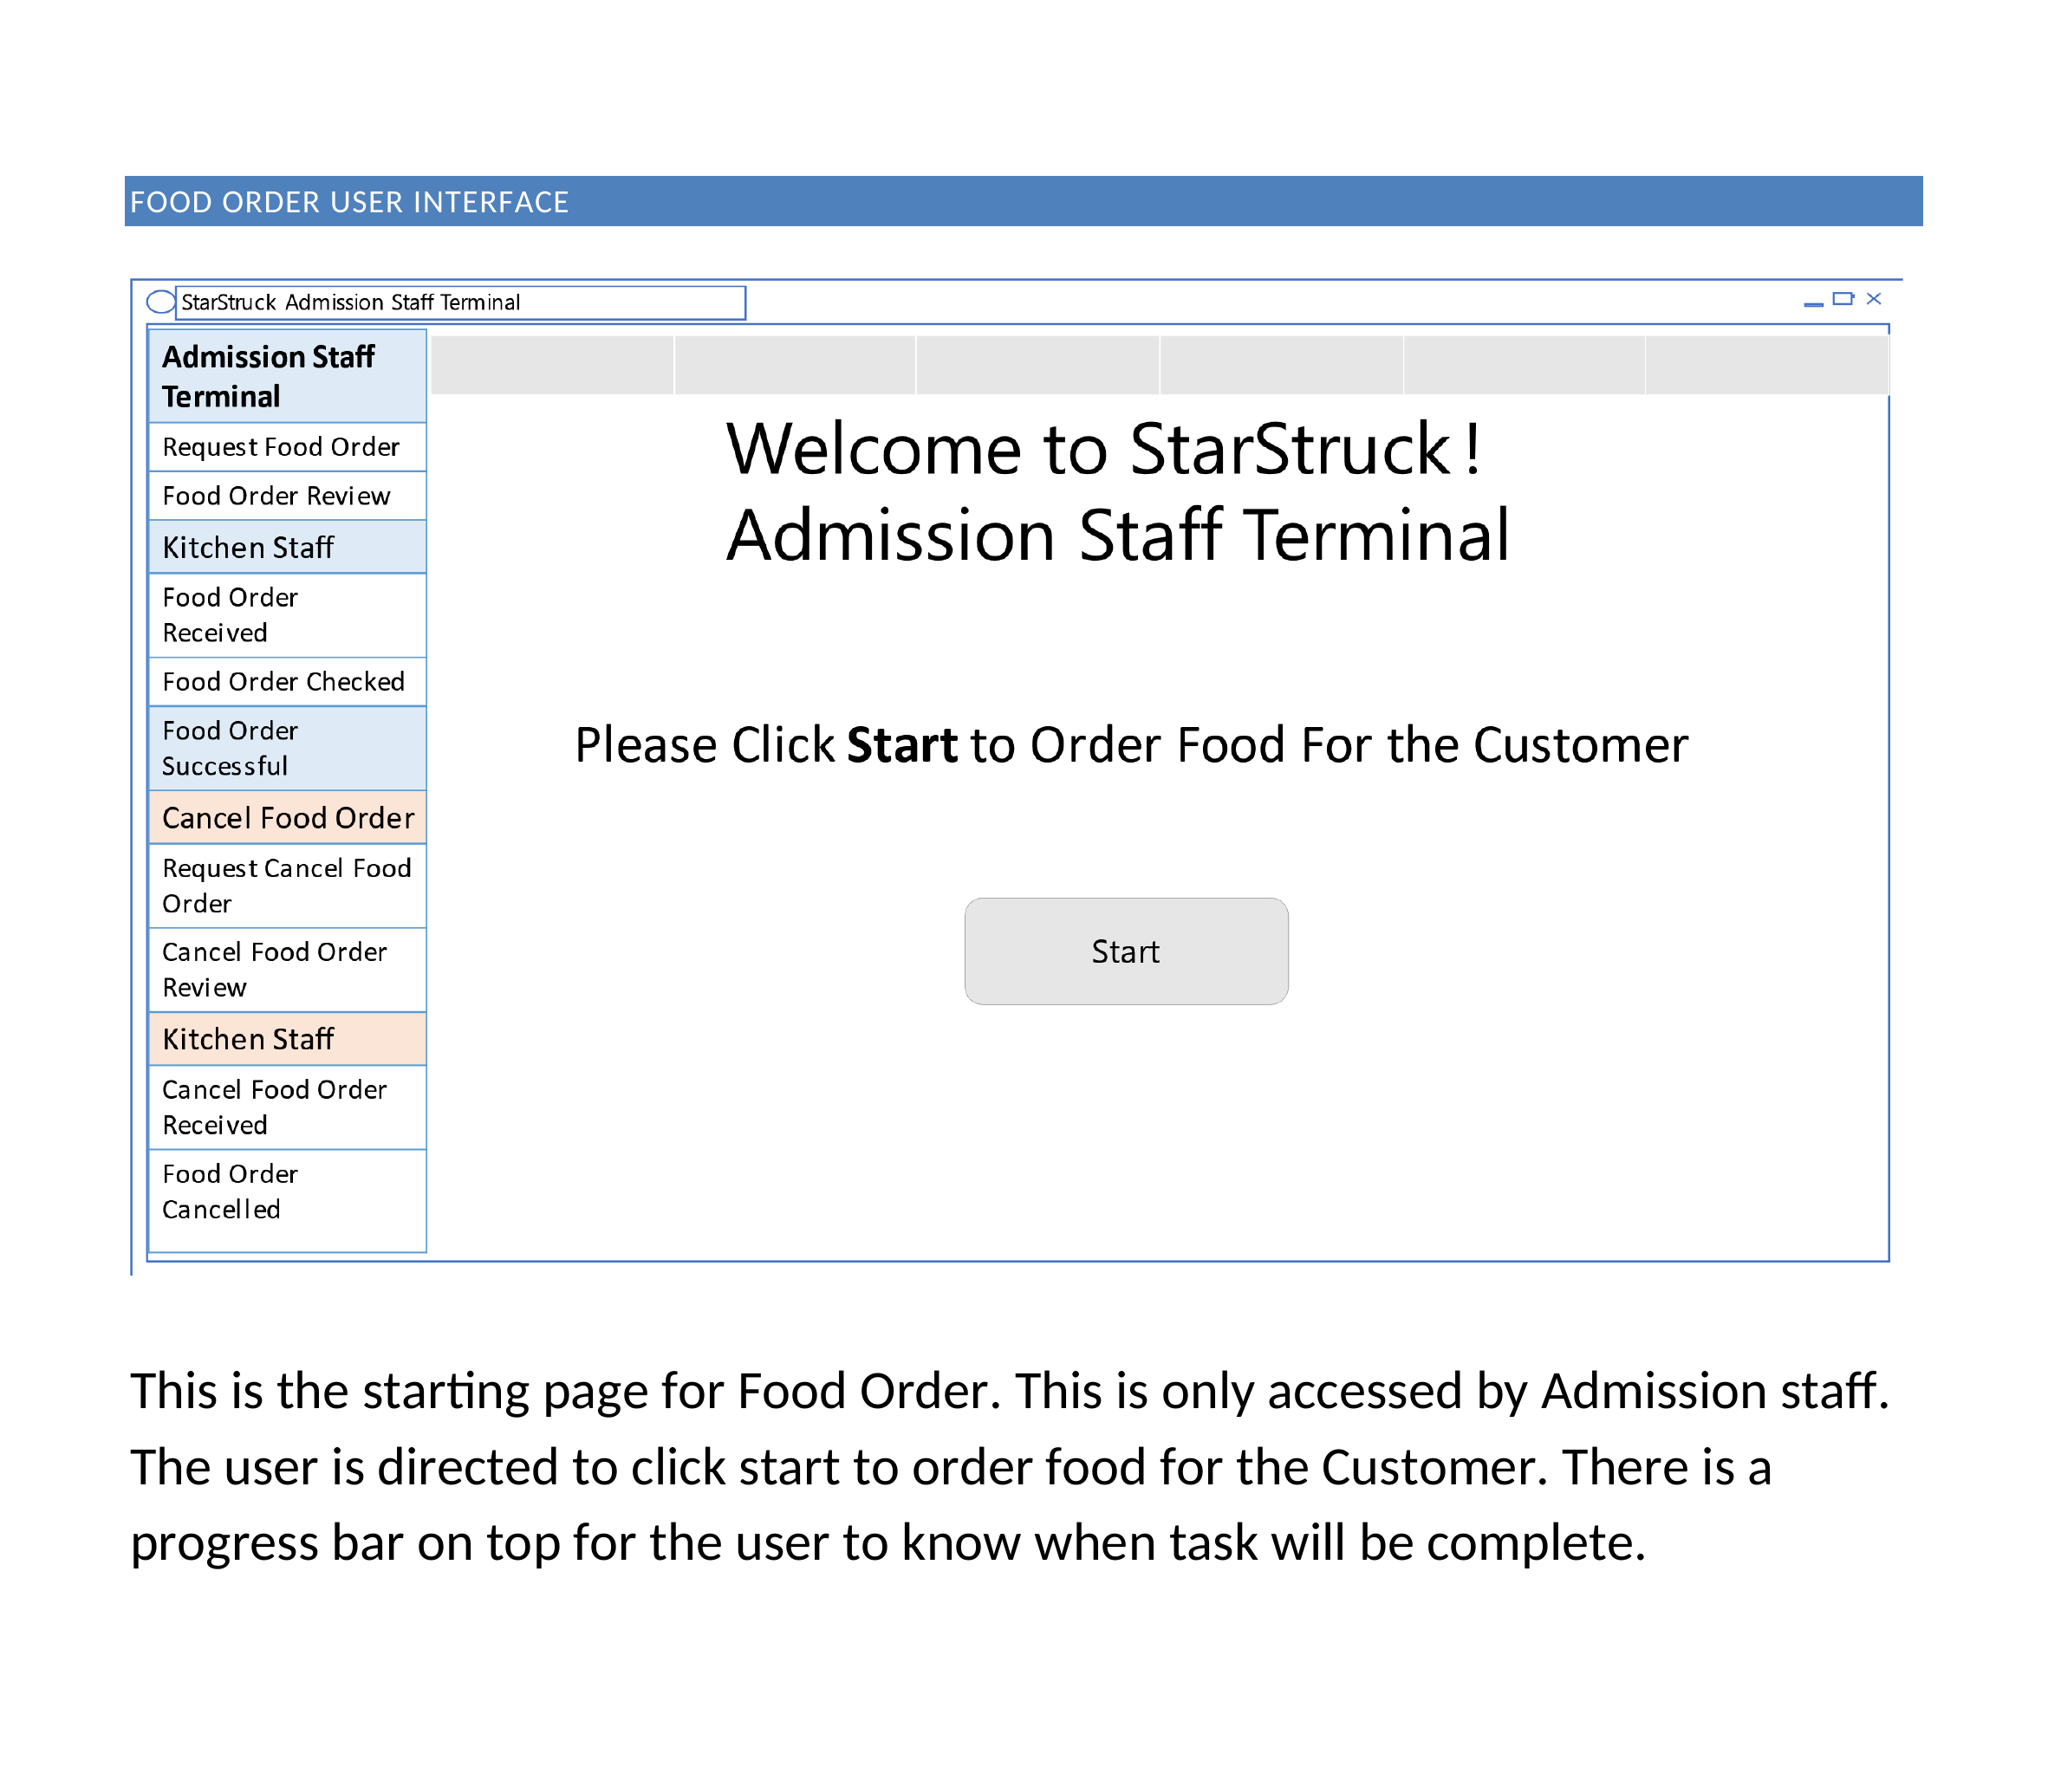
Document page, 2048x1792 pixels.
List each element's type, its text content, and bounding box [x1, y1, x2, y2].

subtitle food order user interface [130, 181, 1917, 221]
picture [130, 278, 1903, 1276]
text This is the starting page for Food Order. This is only accessed by Admission staff. The user is directed to click start to order food for the Customer. There is a progress bar on top for the user to know when task will be complete. [130, 1355, 1917, 1574]
